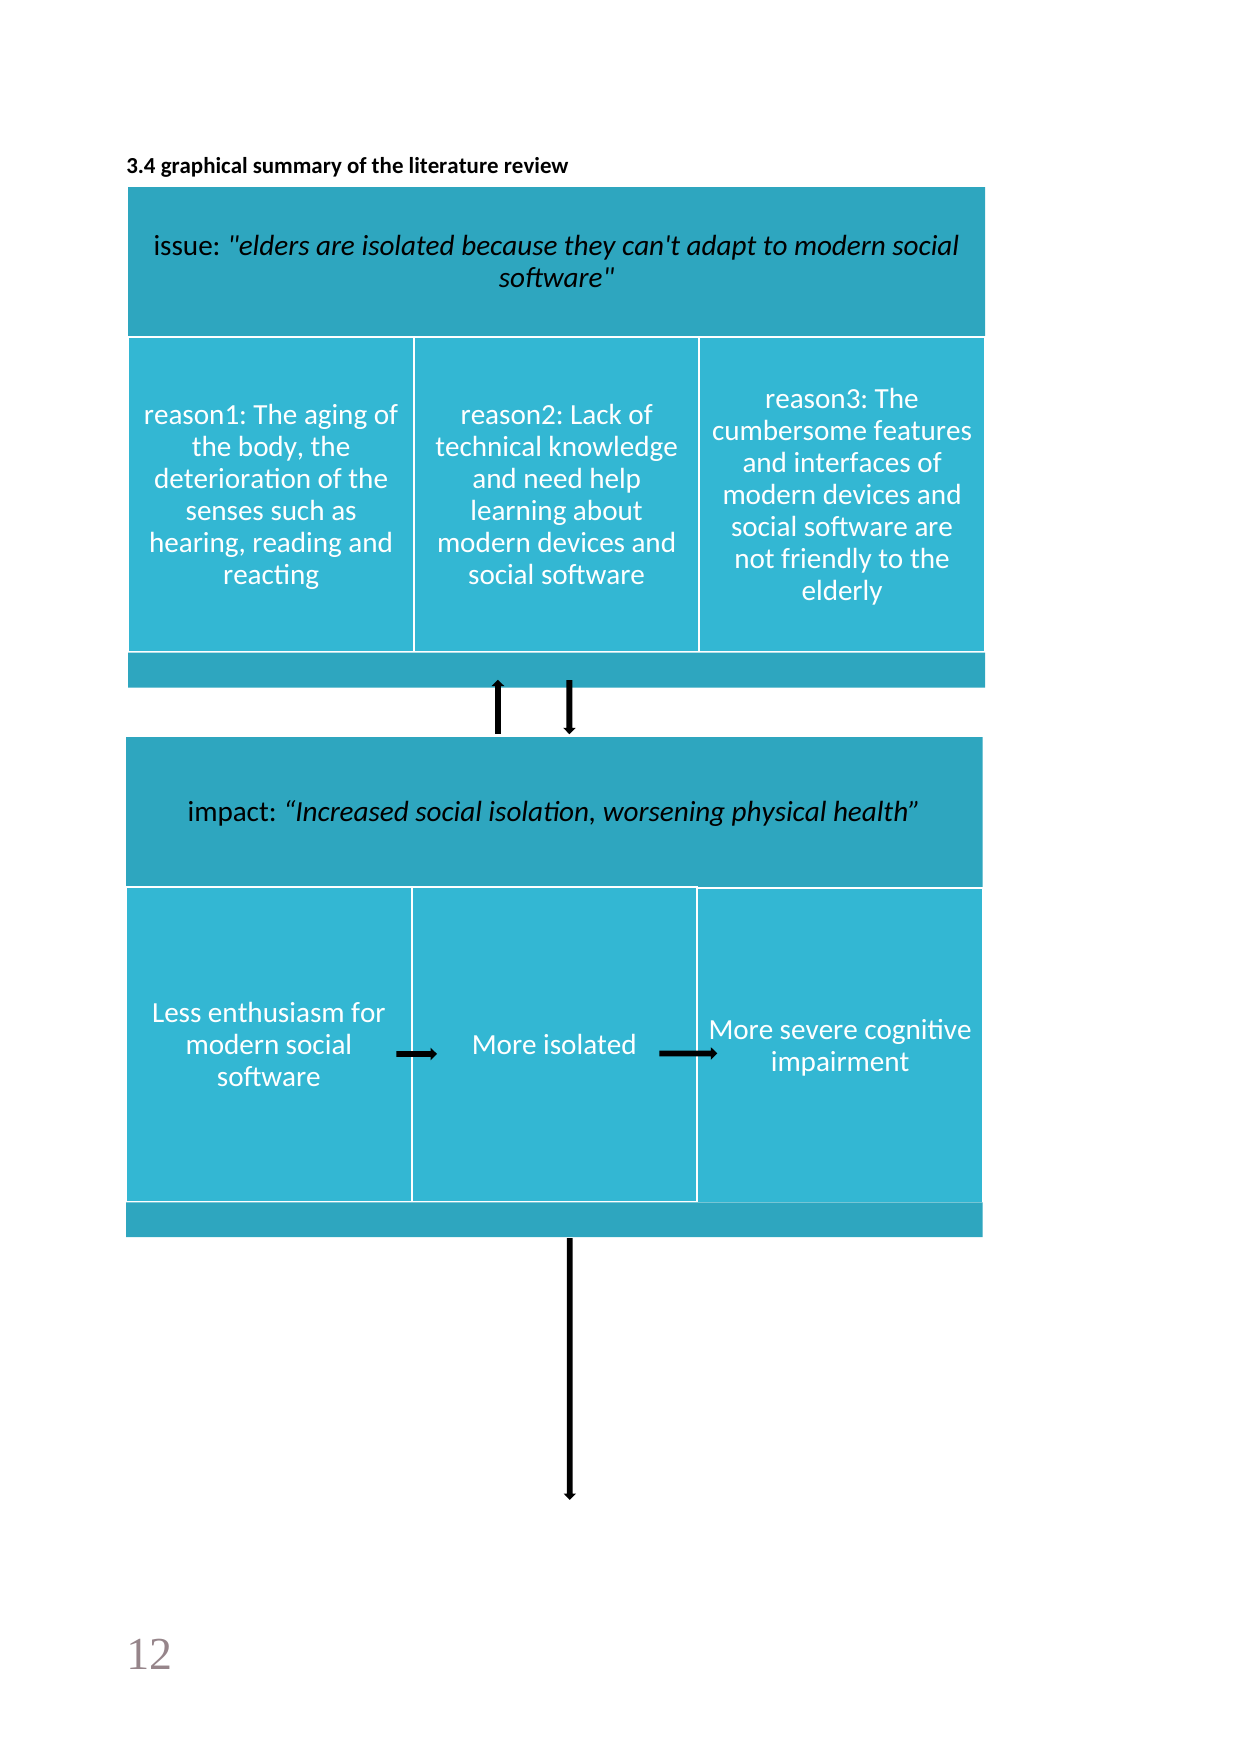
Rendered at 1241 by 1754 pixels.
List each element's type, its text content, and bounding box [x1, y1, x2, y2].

text 3.4 graphical summary of the literature review [126, 151, 985, 179]
